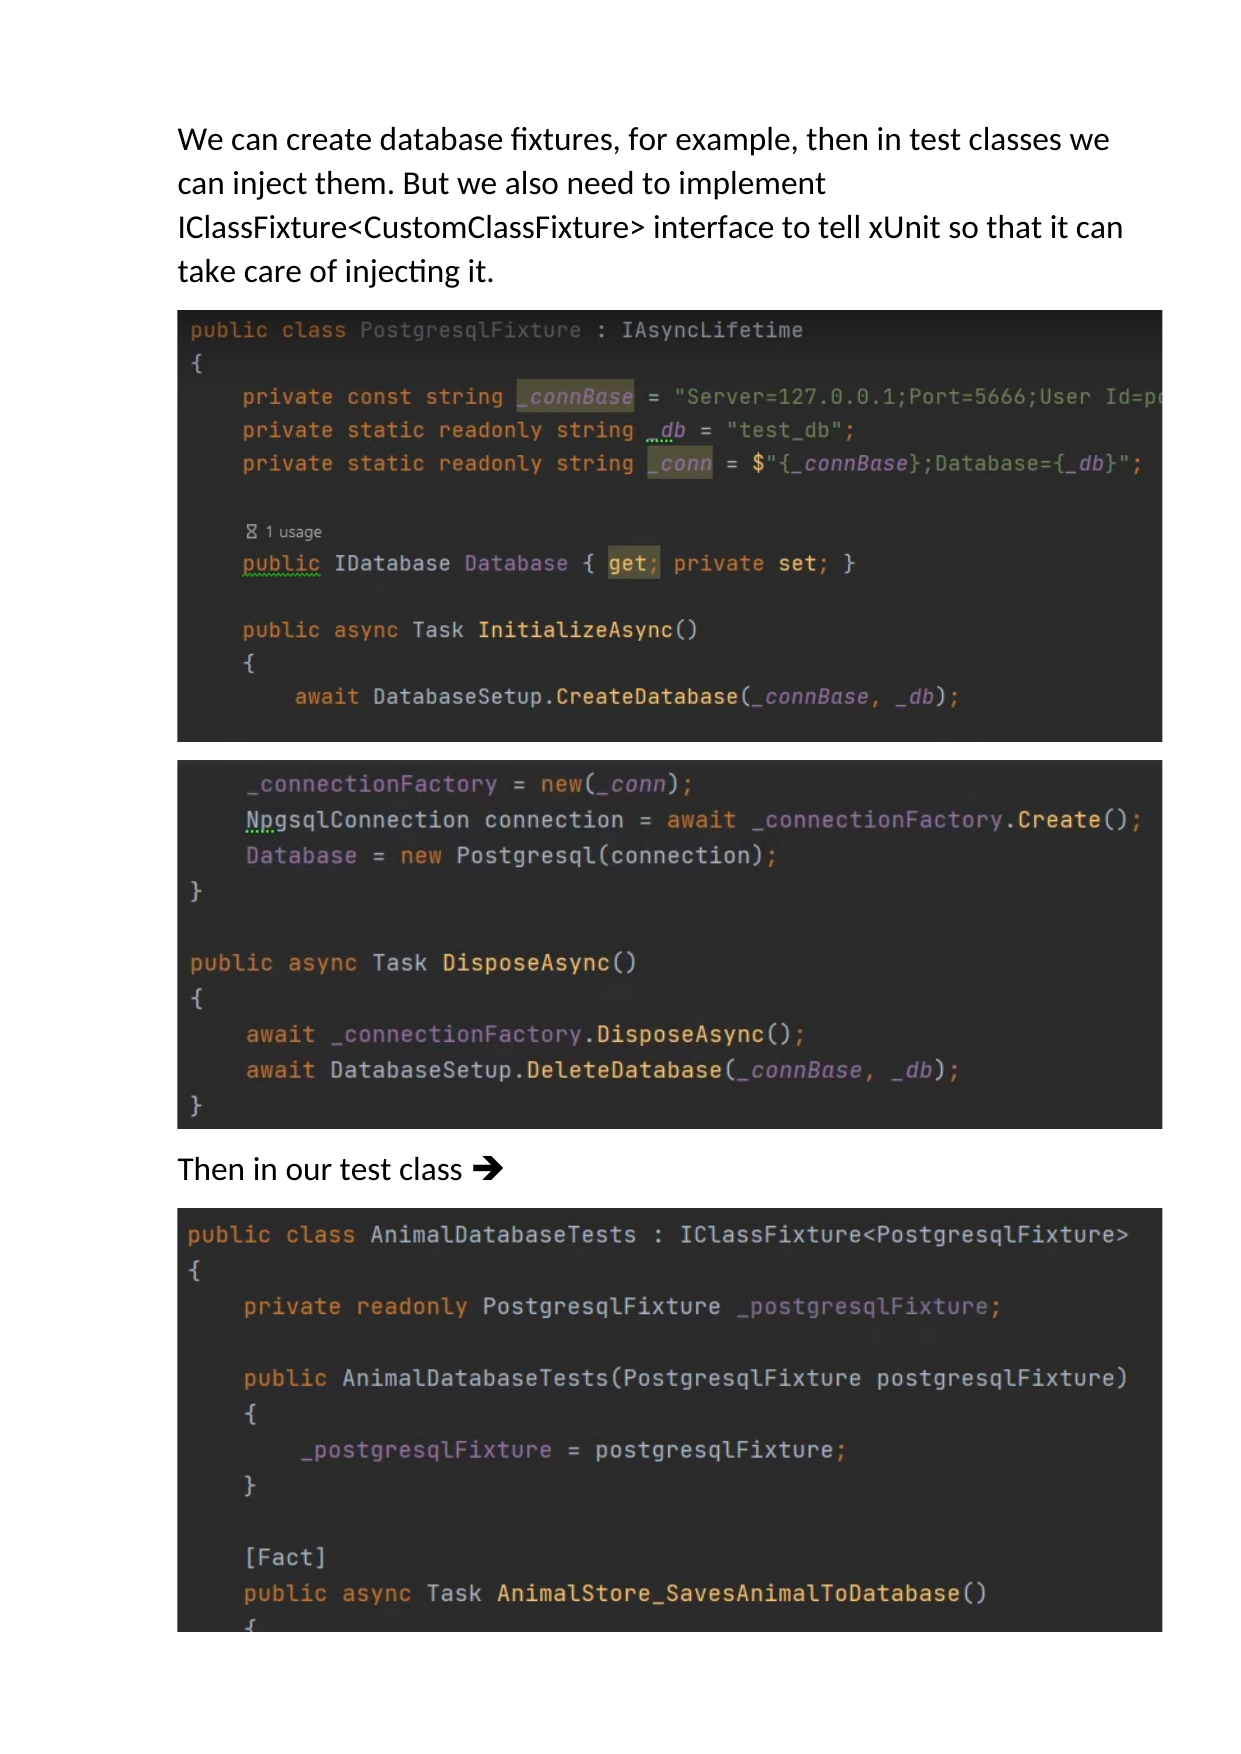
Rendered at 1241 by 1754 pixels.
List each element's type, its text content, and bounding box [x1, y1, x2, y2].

text Then in our test class [470, 1148, 1162, 1188]
picture [177, 760, 1163, 1129]
picture [177, 310, 1163, 742]
picture [177, 1208, 1163, 1632]
text We can create database fixtures, for example, then in test classes we can inject them. But we also need to implement IClassFixture<CustomClassFixture> interface to tell xUnit so that it can take care of injecting it. [177, 118, 1162, 291]
